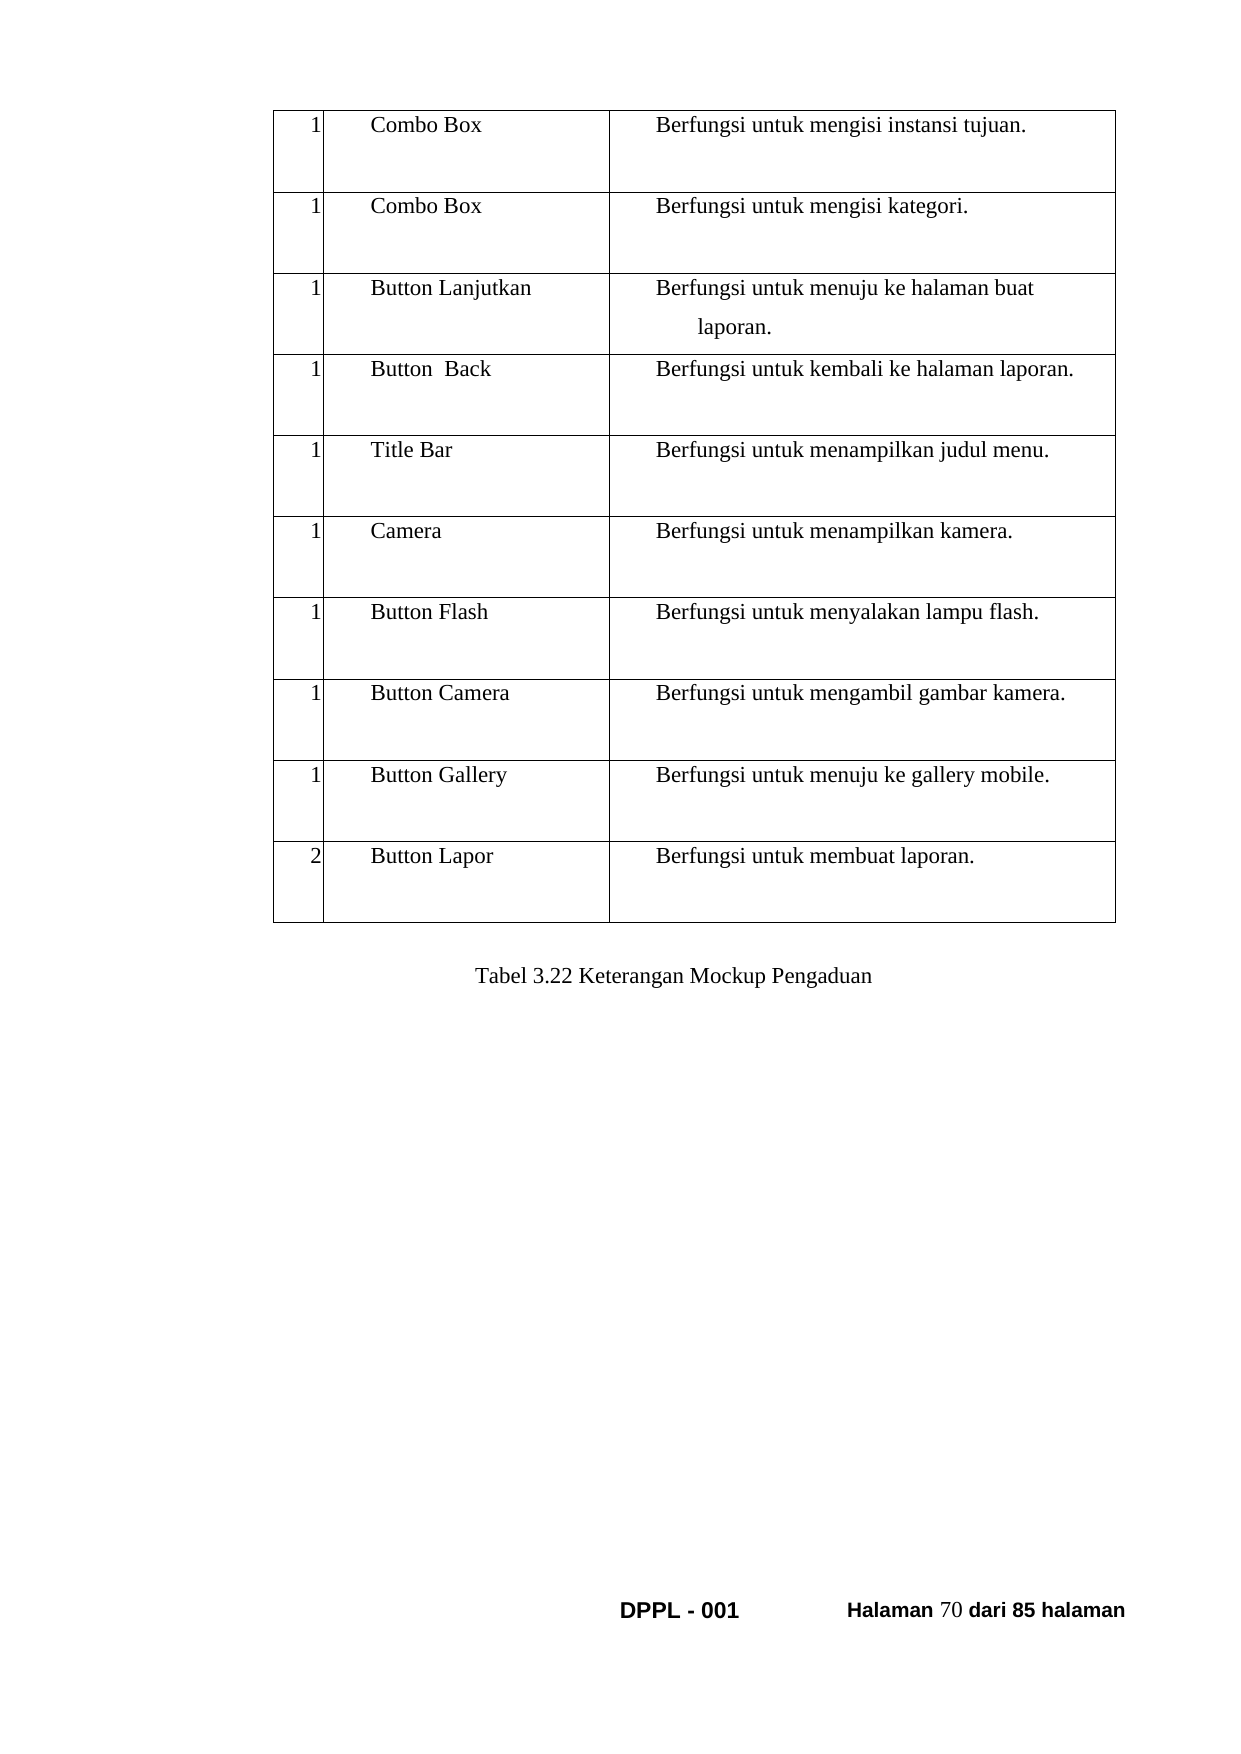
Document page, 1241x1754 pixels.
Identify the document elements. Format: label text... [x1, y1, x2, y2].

table_cell 14 [274, 355, 323, 435]
table_cell Berfungsi untuk kembali ke halaman laporan. [610, 355, 1115, 435]
table_cell 16 [274, 517, 323, 597]
table_cell Camera [324, 517, 609, 597]
table_cell 11 [274, 111, 323, 192]
table_cell 13 [274, 274, 323, 354]
table_cell 17 [274, 598, 323, 678]
table_cell 20 [274, 842, 323, 922]
table_cell Berfungsi untuk menampilkan judul menu. [610, 436, 1115, 516]
table_cell 19 [274, 761, 323, 841]
table_cell Title Bar [324, 436, 609, 516]
table_cell Combo Box [324, 193, 609, 273]
table_cell Button Flash [324, 598, 609, 678]
table_cell Button Gallery [324, 761, 609, 841]
table_cell Berfungsi untuk mengambil gambar kamera. [610, 680, 1115, 759]
table_cell Berfungsi untuk mengisi instansi tujuan. [610, 111, 1115, 192]
table_cell Berfungsi untuk menuju ke gallery mobile. [610, 761, 1115, 841]
table_cell Berfungsi untuk mengisi kategori. [610, 193, 1115, 273]
table_cell Combo Box [324, 111, 609, 192]
table_cell 18 [274, 680, 323, 759]
table_cell Berfungsi untuk menyalakan lampu flash. [610, 598, 1115, 678]
table_cell Button Lanjutkan [324, 274, 609, 354]
table_cell Berfungsi untuk membuat laporan. [610, 842, 1115, 922]
table_cell Button Camera [324, 680, 609, 759]
table_cell Berfungsi untuk menampilkan kamera. [610, 517, 1115, 597]
table_cell Button Back [324, 355, 609, 435]
table_cell Button Lapor [324, 842, 609, 922]
table_cell 15 [274, 436, 323, 516]
table_cell 12 [274, 193, 323, 273]
text Tabel 3.22 Keterangan Mockup Pengaduan [231, 962, 1116, 989]
table_cell Berfungsi untuk menuju ke halaman buat laporan. [610, 274, 1115, 354]
